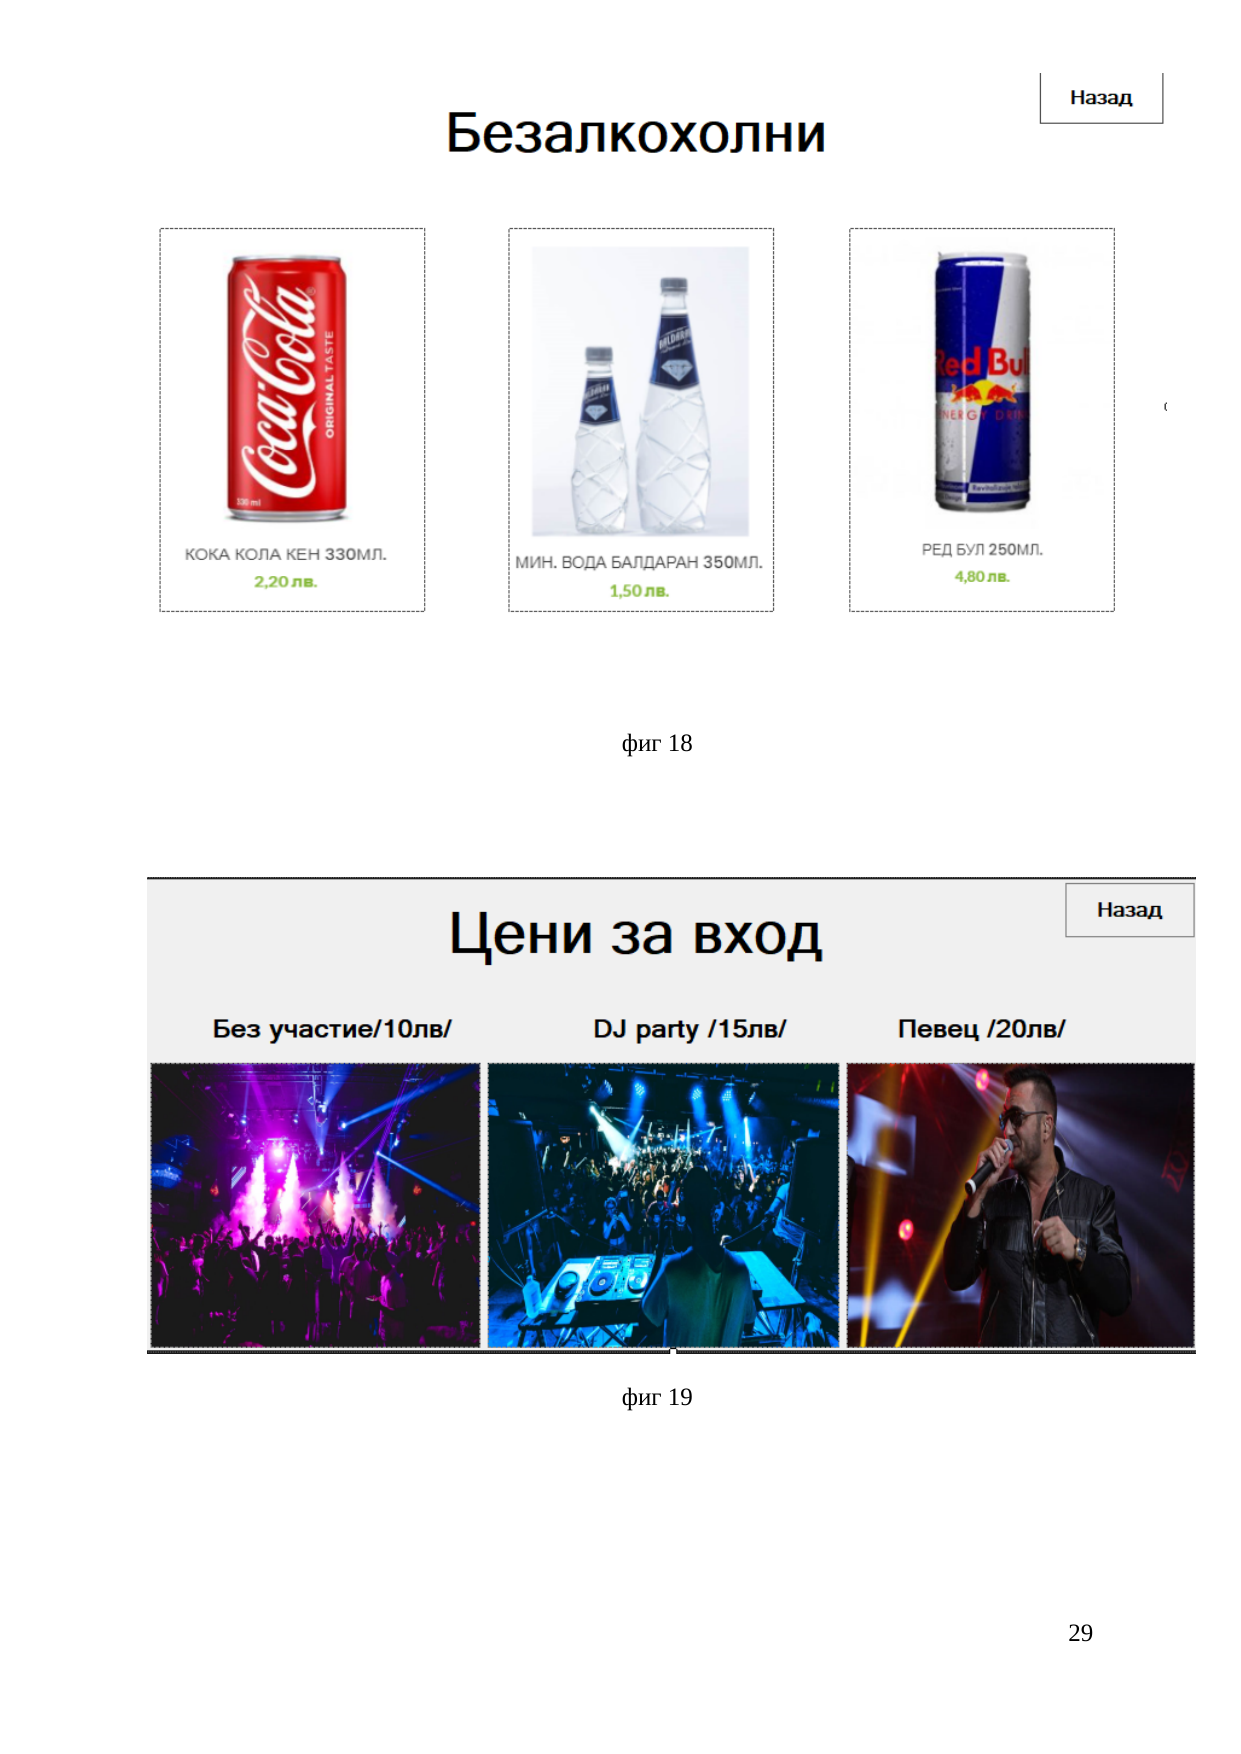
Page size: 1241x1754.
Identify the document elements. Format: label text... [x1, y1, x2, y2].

picture [118, 73, 1167, 700]
text фиг 19 [147, 1382, 1167, 1411]
picture [147, 877, 1196, 1354]
text фиг 18 [147, 728, 1167, 757]
